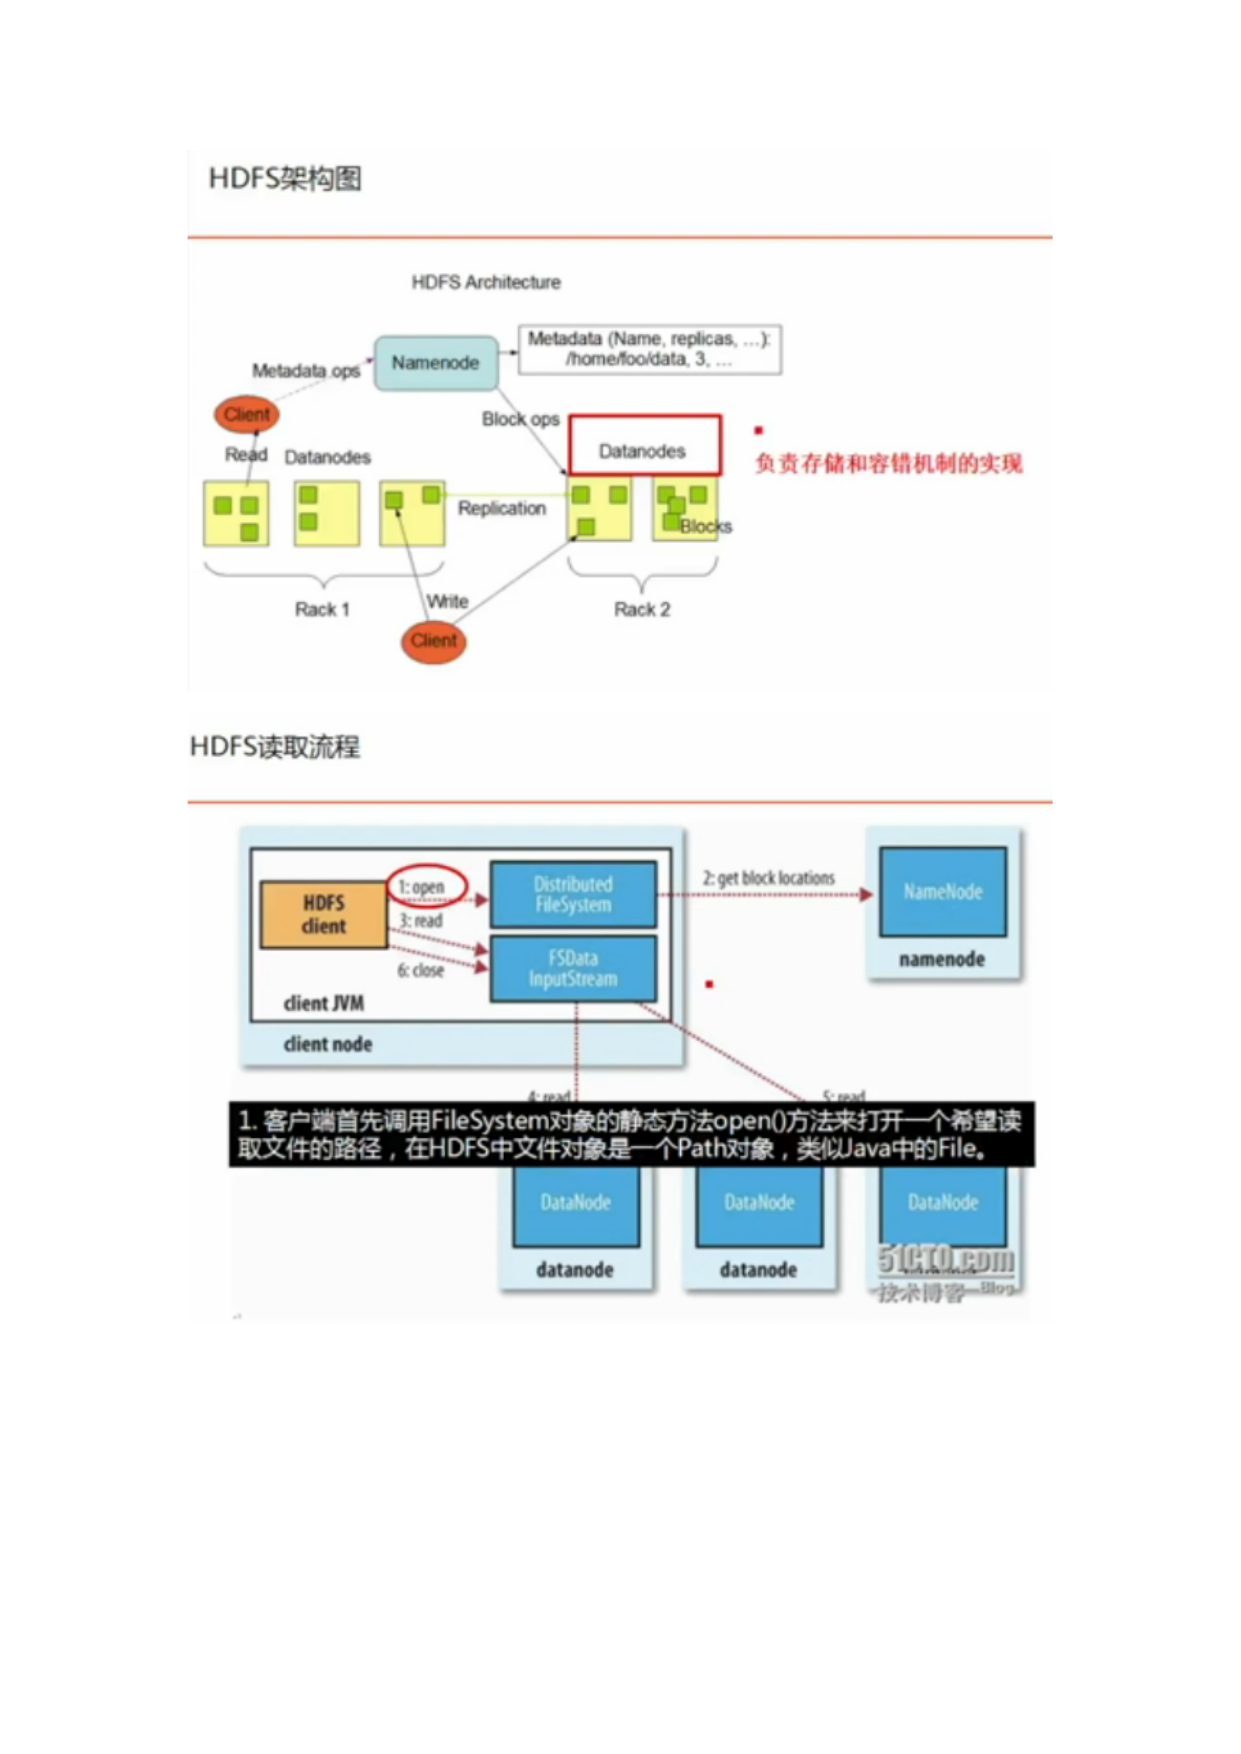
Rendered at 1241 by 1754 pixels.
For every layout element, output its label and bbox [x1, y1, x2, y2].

picture [187, 712, 1053, 1324]
picture [187, 150, 1053, 692]
